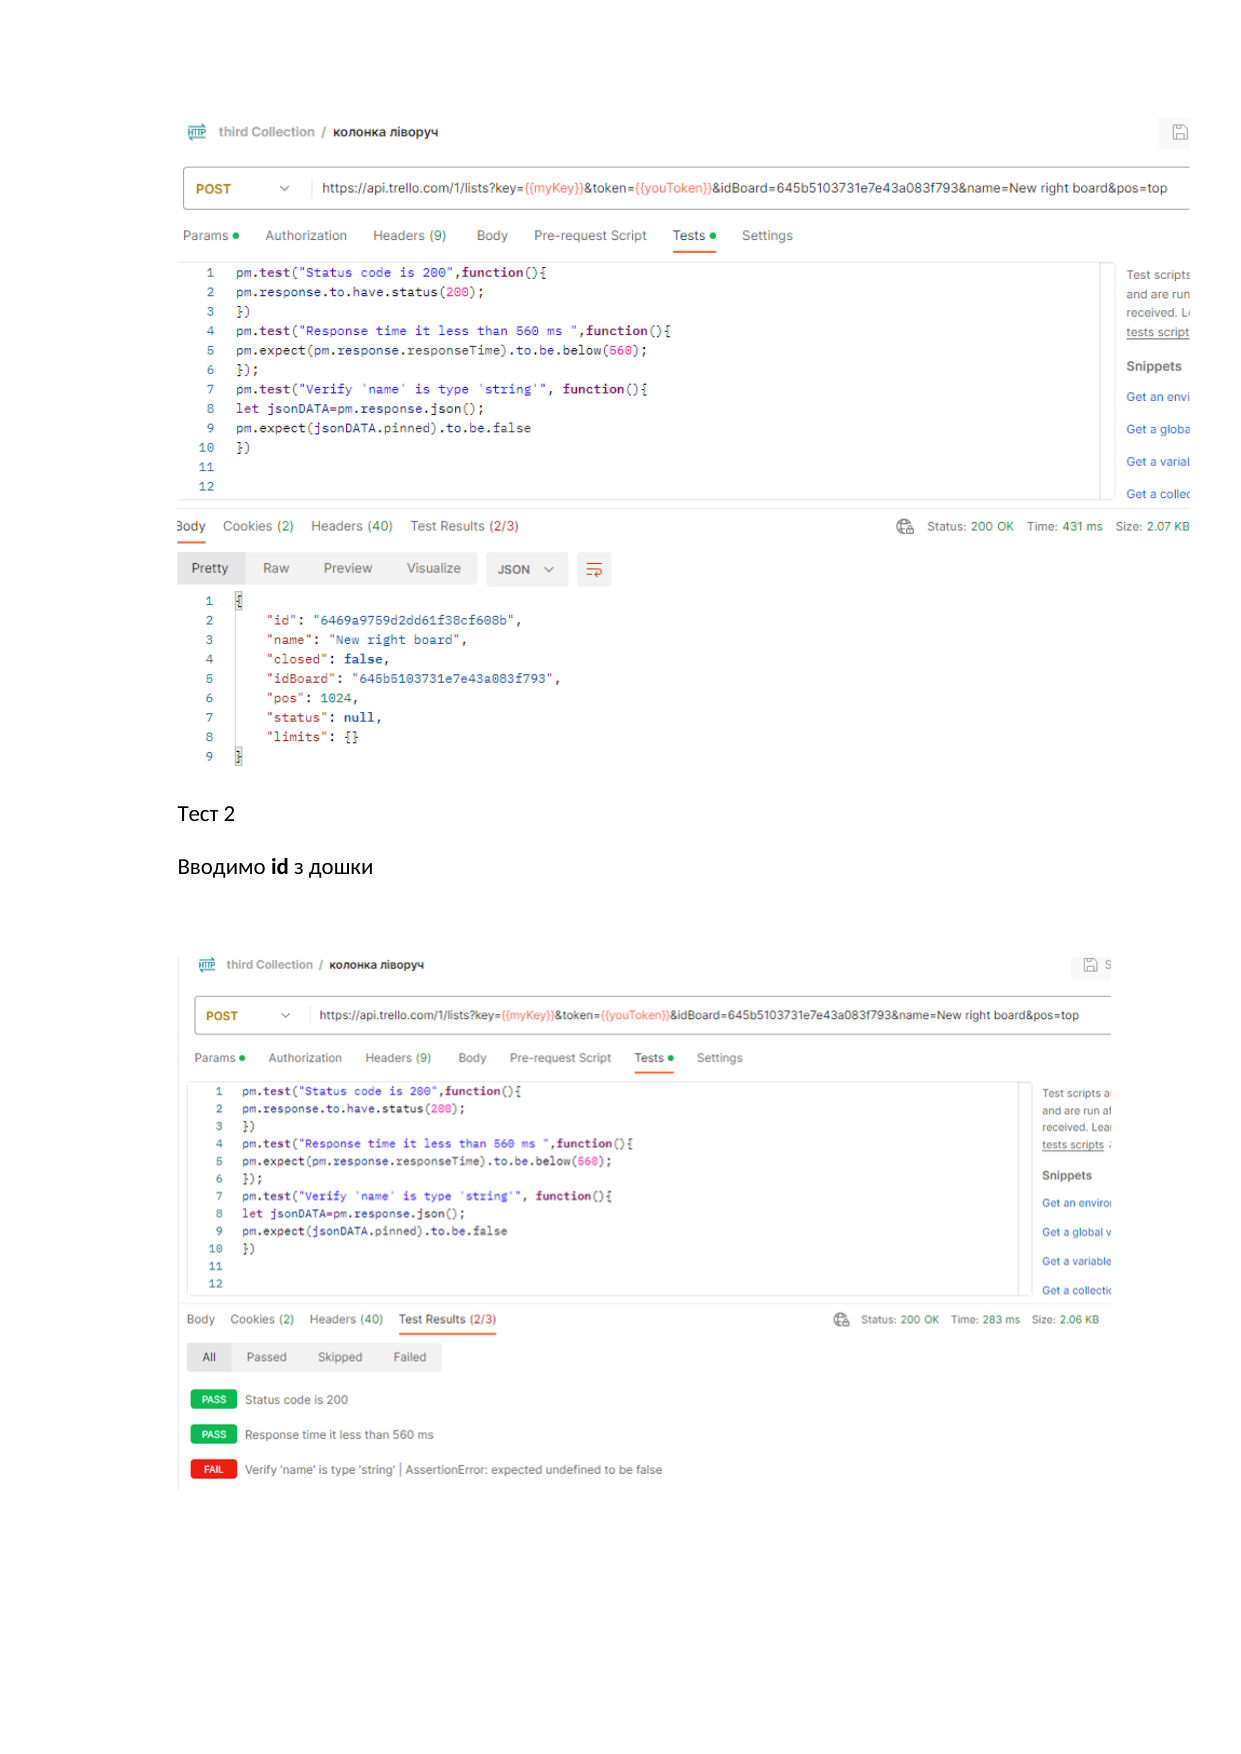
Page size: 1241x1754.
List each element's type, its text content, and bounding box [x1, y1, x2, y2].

picture [177, 957, 1112, 1490]
text Тест 2 [177, 799, 1152, 827]
text Вводимо іd з дошки [177, 852, 1152, 880]
picture [177, 118, 1190, 774]
